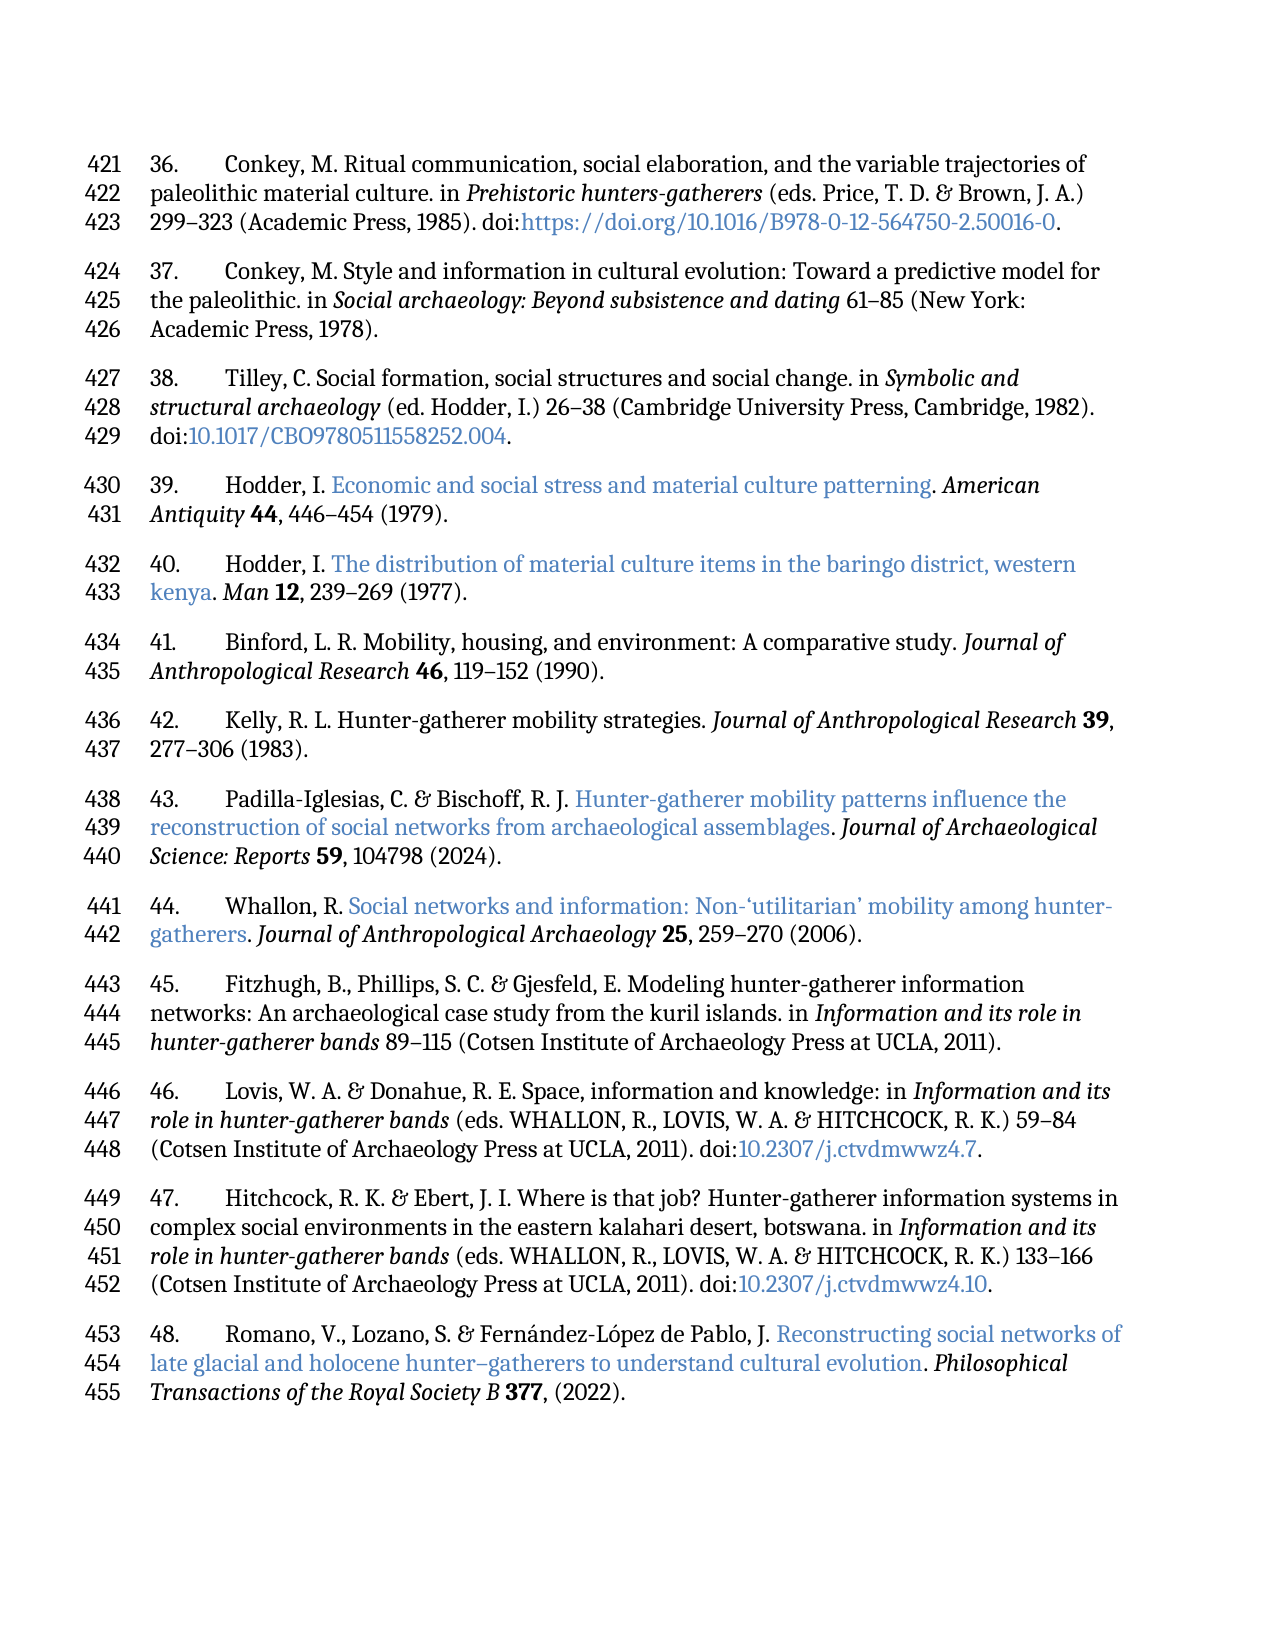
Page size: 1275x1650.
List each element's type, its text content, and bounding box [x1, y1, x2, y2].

text 47. Hitchcock, R. K. & Ebert, J. I. Where is that job? Hunter-gatherer information systems in complex social environments in the eastern kalahari desert, botswana. in Information and its role in hunter-gatherer bands (eds. WHALLON, R., LOVIS, W. A. & HITCHCOCK, R. K.) 133–166 (Cotsen Institute of Archaeology Press at UCLA, 2011). doi:10.2307/j.ctvdmwwz4.10. [150, 1184, 1125, 1299]
text 46. Lovis, W. A. & Donahue, R. E. Space, information and knowledge: in Information and its role in hunter-gatherer bands (eds. WHALLON, R., LOVIS, W. A. & HITCHCOCK, R. K.) 59–84 (Cotsen Institute of Archaeology Press at UCLA, 2011). doi:10.2307/j.ctvdmwwz4.7. [150, 1077, 1125, 1163]
text 42. Kelly, R. L. Hunter-gatherer mobility strategies. Journal of Anthropological Research 39, 277–306 (1983). [150, 706, 1125, 764]
text 45. Fitzhugh, B., Phillips, S. C. & Gjesfeld, E. Modeling hunter-gatherer information networks: An archaeological case study from the kuril islands. in Information and its role in hunter-gatherer bands 89–115 (Cotsen Institute of Archaeology Press at UCLA, 2011). [150, 970, 1125, 1056]
text 37. Conkey, M. Style and information in cultural evolution: Toward a predictive model for the paleolithic. in Social archaeology: Beyond subsistence and dating 61–85 (New York: Academic Press, 1978). [150, 257, 1125, 343]
text 36. Conkey, M. Ritual communication, social elaboration, and the variable trajectories of paleolithic material culture. in Prehistoric hunters-gatherers (eds. Price, T. D. & Brown, J. A.) 299–323 (Academic Press, 1985). doi:https://doi.org/10.1016/B978-0-12-564750-2.50016-0. [150, 150, 1125, 236]
text 39. Hodder, I. Economic and social stress and material culture patterning. American Antiquity 44, 446–454 (1979). [150, 471, 1125, 529]
text 41. Binford, L. R. Mobility, housing, and environment: A comparative study. Journal of Anthropological Research 46, 119–152 (1990). [150, 628, 1125, 685]
text 38. Tilley, C. Social formation, social structures and social change. in Symbolic and structural archaeology (ed. Hodder, I.) 26–38 (Cambridge University Press, Cambridge, 1982). doi:10.1017/CBO9780511558252.004. [150, 364, 1125, 450]
text 48. Romano, V., Lozano, S. & Fernández-López de Pablo, J. Reconstructing social networks of late glacial and holocene hunter–gatherers to understand cultural evolution. Philosophical Transactions of the Royal Society B 377, (2022). [150, 1320, 1125, 1406]
text 44. Whallon, R. Social networks and information: Non-‘utilitarian’ mobility among hunter-gatherers. Journal of Anthropological Archaeology 25, 259–270 (2006). [150, 892, 1125, 949]
text 40. Hodder, I. The distribution of material culture items in the baringo district, western kenya. Man 12, 239–269 (1977). [150, 549, 1125, 607]
text 43. Padilla-Iglesias, C. & Bischoff, R. J. Hunter-gatherer mobility patterns influence the reconstruction of social networks from archaeological assemblages. Journal of Archaeological Science: Reports 59, 104798 (2024). [150, 784, 1125, 871]
